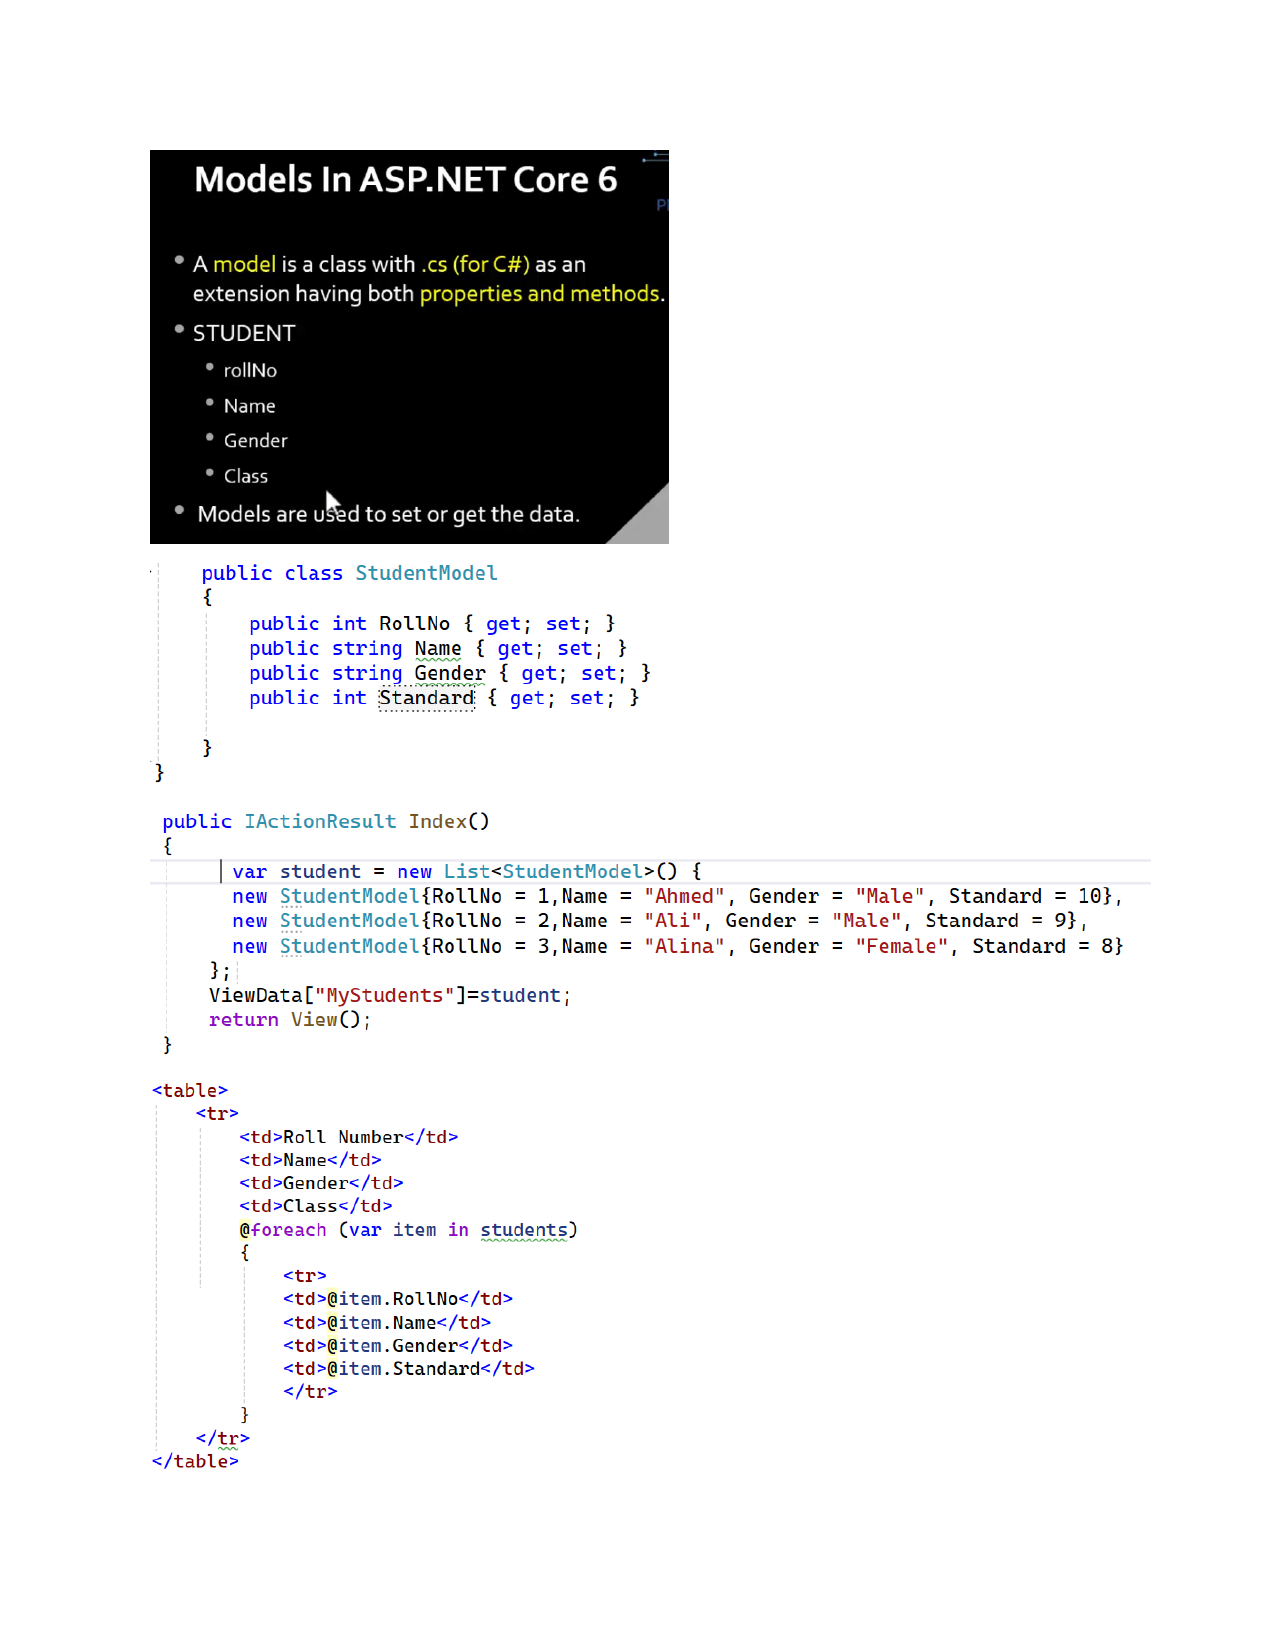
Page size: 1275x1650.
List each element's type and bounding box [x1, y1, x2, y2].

picture [150, 803, 1151, 1057]
picture [150, 563, 661, 784]
picture [150, 150, 669, 544]
picture [150, 1076, 589, 1475]
